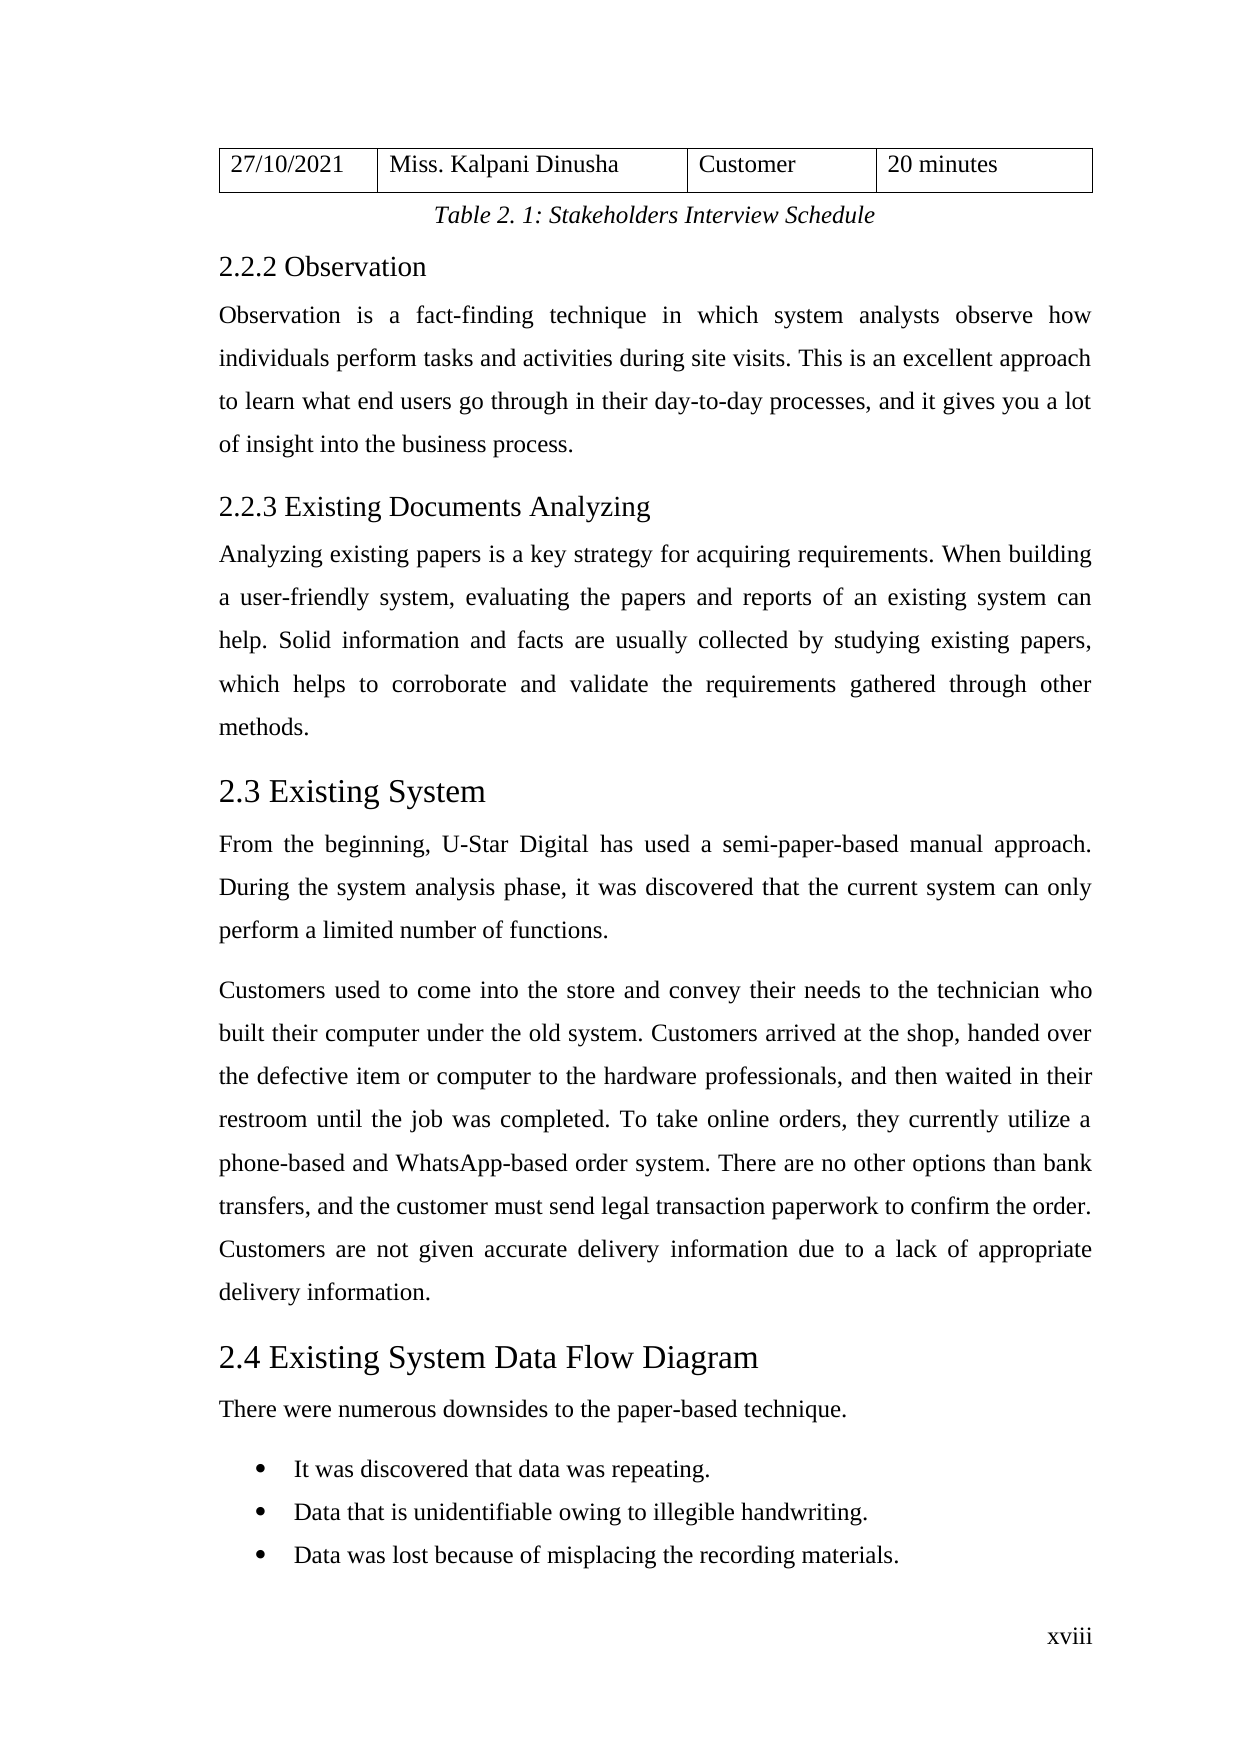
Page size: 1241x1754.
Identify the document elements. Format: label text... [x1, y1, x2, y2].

text Customers used to come into the store and convey their needs to the technician who built their computer under the old system. Customers arrived at the shop, handed over the defective item or computer to the hardware professionals, and then waited in their restroom until the job was completed. To take online orders, they currently utilize a phone-based and WhatsApp-based order system. There are no other options than bank transfers, and the customer must send legal transaction paperwork to confirm the order. Customers are not given accurate delivery information due to a lack of appropriate delivery information. [218, 975, 1093, 1306]
table_cell Customer [688, 149, 876, 192]
subtitle 2.3 Existing System [218, 772, 1093, 810]
table_cell 20 minutes [877, 149, 1092, 192]
text From the beginning, U-Star Digital has used a semi-paper-based manual approach. During the system analysis phase, it was discovered that the current system can only perform a limited number of functions. [218, 829, 1093, 944]
list Data that is unidentifiable owing to illegible handwriting. [256, 1497, 1093, 1526]
subtitle 2.4 Existing System Data Flow Diagram [218, 1337, 1093, 1375]
text Analyzing existing papers is a key strategy for acquiring requirements. When building a user-friendly system, evaluating the papers and reports of an existing system can help. Solid information and facts are usually collected by studying existing papers, which helps to corroborate and validate the requirements gathered through other methods. [218, 539, 1093, 741]
table_cell 27/10/2021 [220, 149, 377, 192]
subtitle 2.2.2 Observation [218, 249, 1093, 283]
list Data was lost because of misplacing the recording materials. [256, 1540, 1093, 1569]
list It was discovered that data was repeating. [256, 1454, 1093, 1483]
table_cell Miss. Kalpani Dinusha [378, 149, 687, 192]
subtitle 2.2.3 Existing Documents Analyzing [218, 489, 1093, 523]
text There were numerous downsides to the paper-based technique. [218, 1394, 1093, 1423]
text Observation is a fact-finding technique in which system analysts observe how individuals perform tasks and activities during site visits. This is an excellent approach to learn what end users go through in their day-to-day processes, and it gives you a lot of insight into the business process. [218, 300, 1093, 458]
